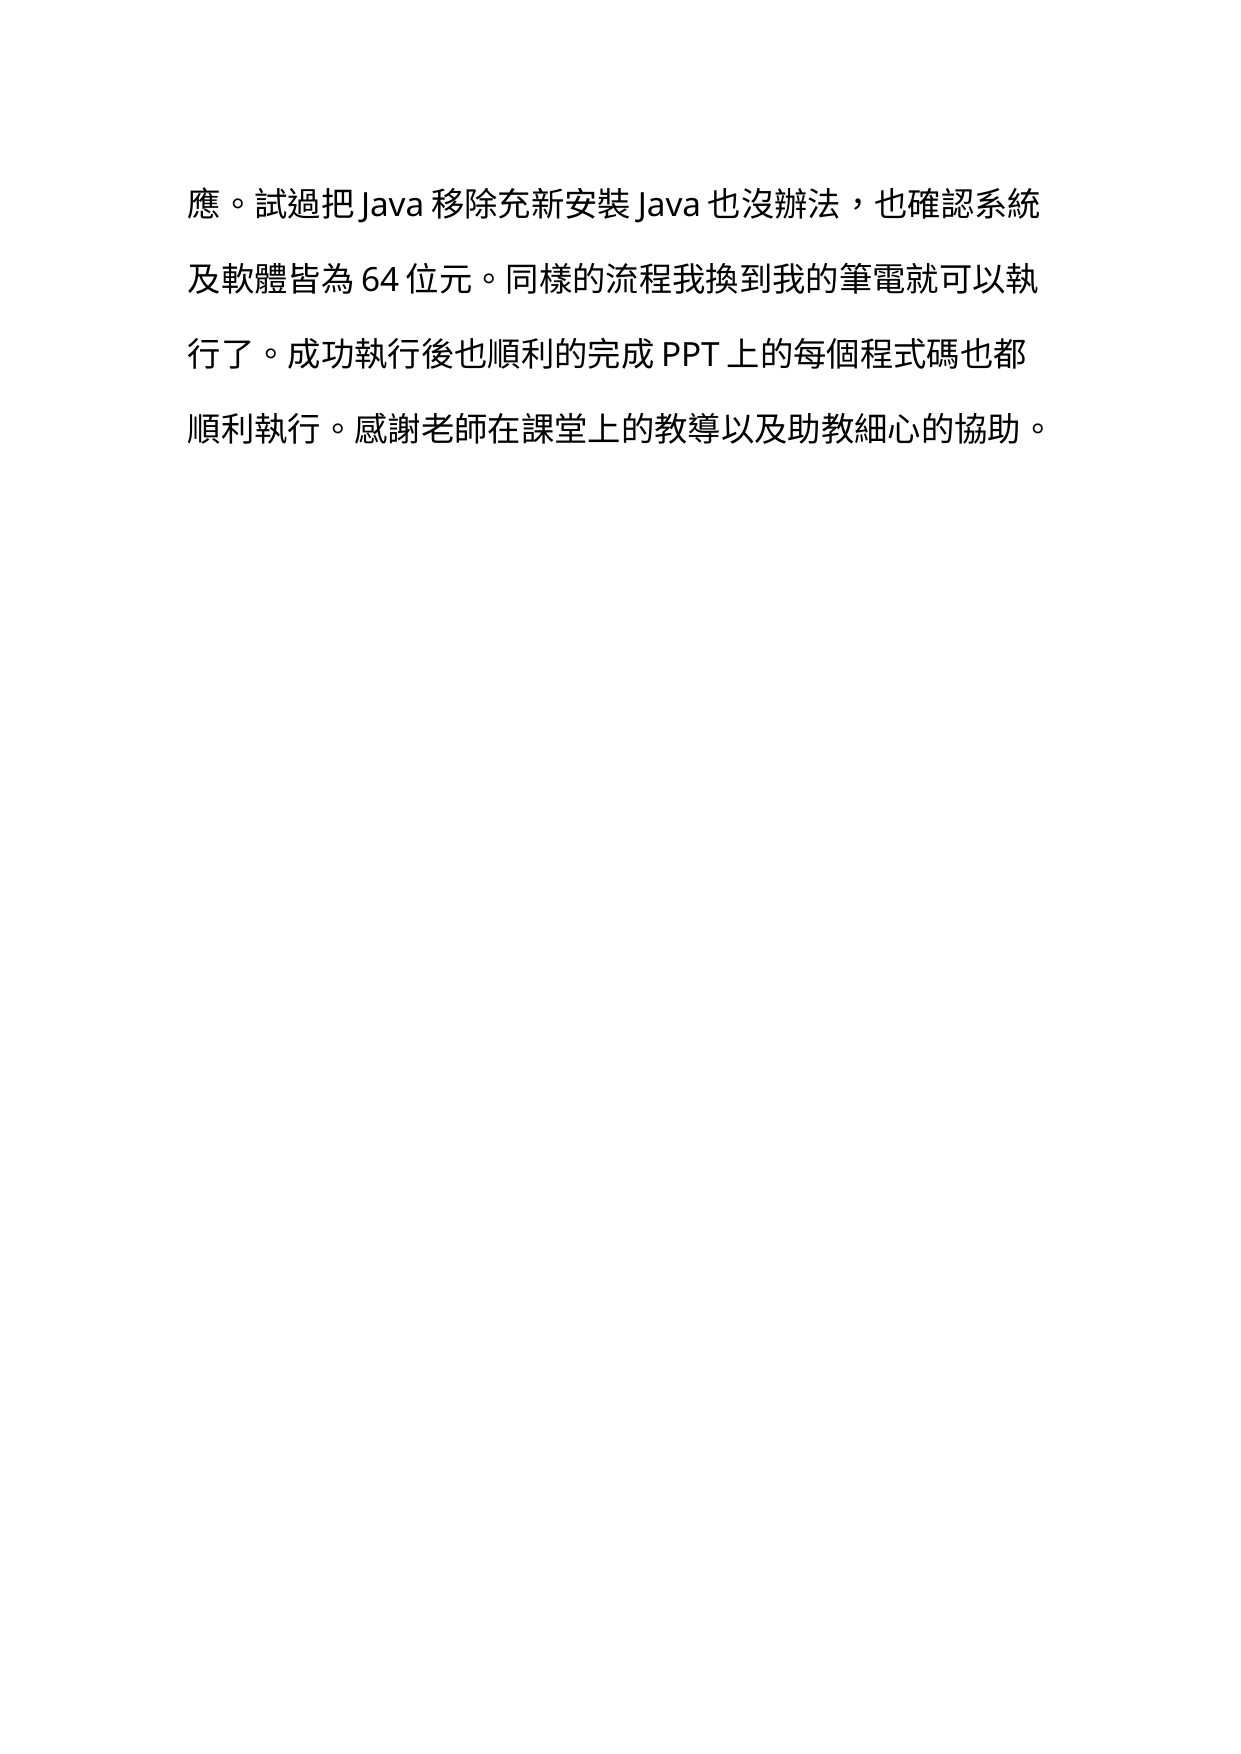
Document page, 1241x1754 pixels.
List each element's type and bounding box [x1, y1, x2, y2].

text [187, 164, 1053, 502]
